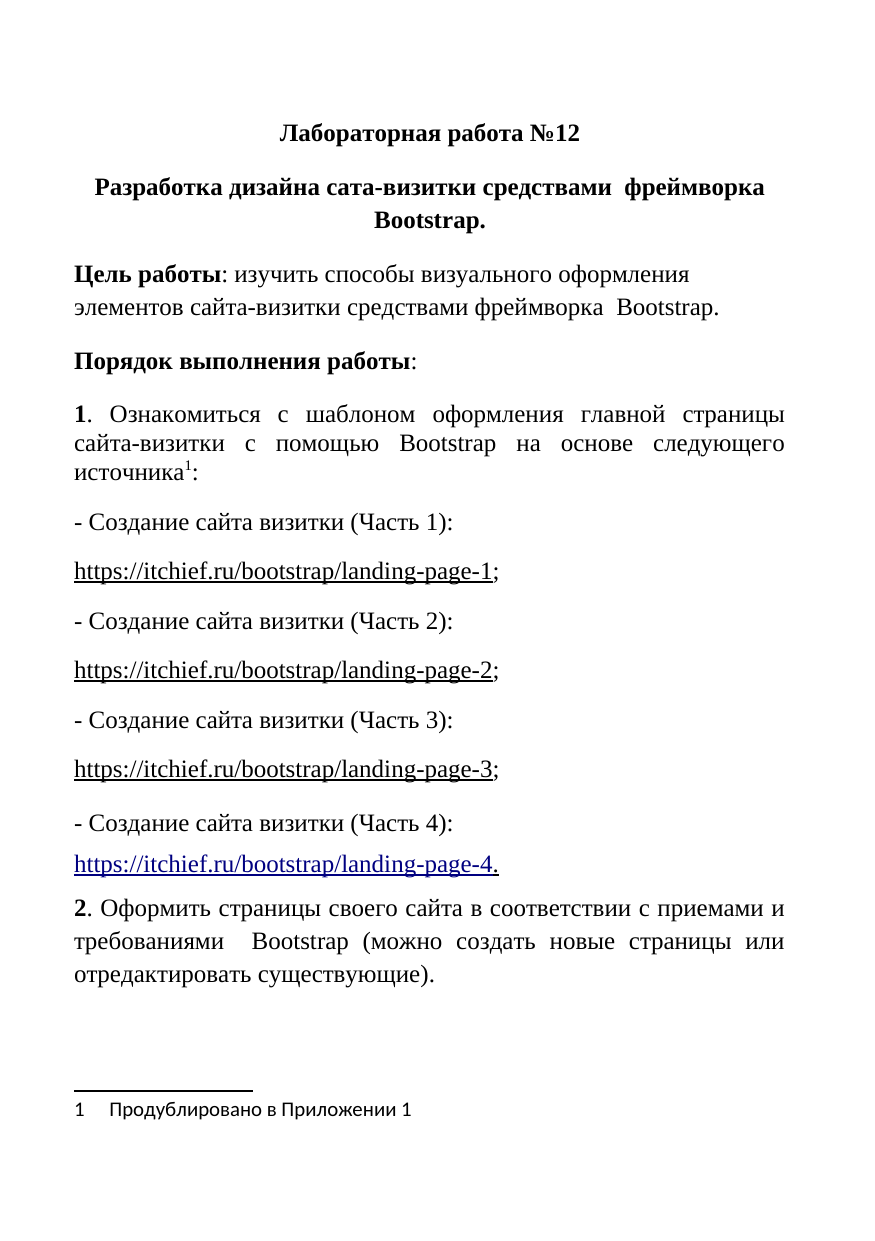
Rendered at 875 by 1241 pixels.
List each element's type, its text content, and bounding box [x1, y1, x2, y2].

text 2. Оформить страницы своего сайта в соответствии с приемами и требованиями Bootstrap (можно создать новые страницы или отредактировать существующие). [74, 893, 786, 988]
text Порядок выполнения работы: [74, 346, 786, 374]
text https://itchief.ru/bootstrap/landing-page-4. [74, 849, 786, 878]
text https://itchief.ru/bootstrap/landing-page-2; [74, 655, 786, 684]
text Разработка дизайна сата-визитки средствами фреймворка Bootstrap. [74, 172, 786, 234]
text Цель работы: изучить способы визуального оформления элементов сайта-визитки средствами фреймворка Bootstrap. [74, 259, 786, 321]
text 1. Ознакомиться с шаблоном оформления главной страницы сайта-визитки с помощью Bootstrap на основе следующего источника: [74, 399, 786, 486]
text Лабораторная работа №12 [74, 118, 786, 147]
text - Создание сайта визитки (Часть 1): [74, 507, 786, 535]
text - Создание сайта визитки (Часть 2): [74, 606, 786, 634]
text https://itchief.ru/bootstrap/landing-page-3; [74, 754, 786, 783]
text - Создание сайта визитки (Часть 3): [74, 705, 786, 734]
text https://itchief.ru/bootstrap/landing-page-1; [74, 556, 786, 585]
subtitle - Создание сайта визитки (Часть 4): [74, 808, 786, 837]
